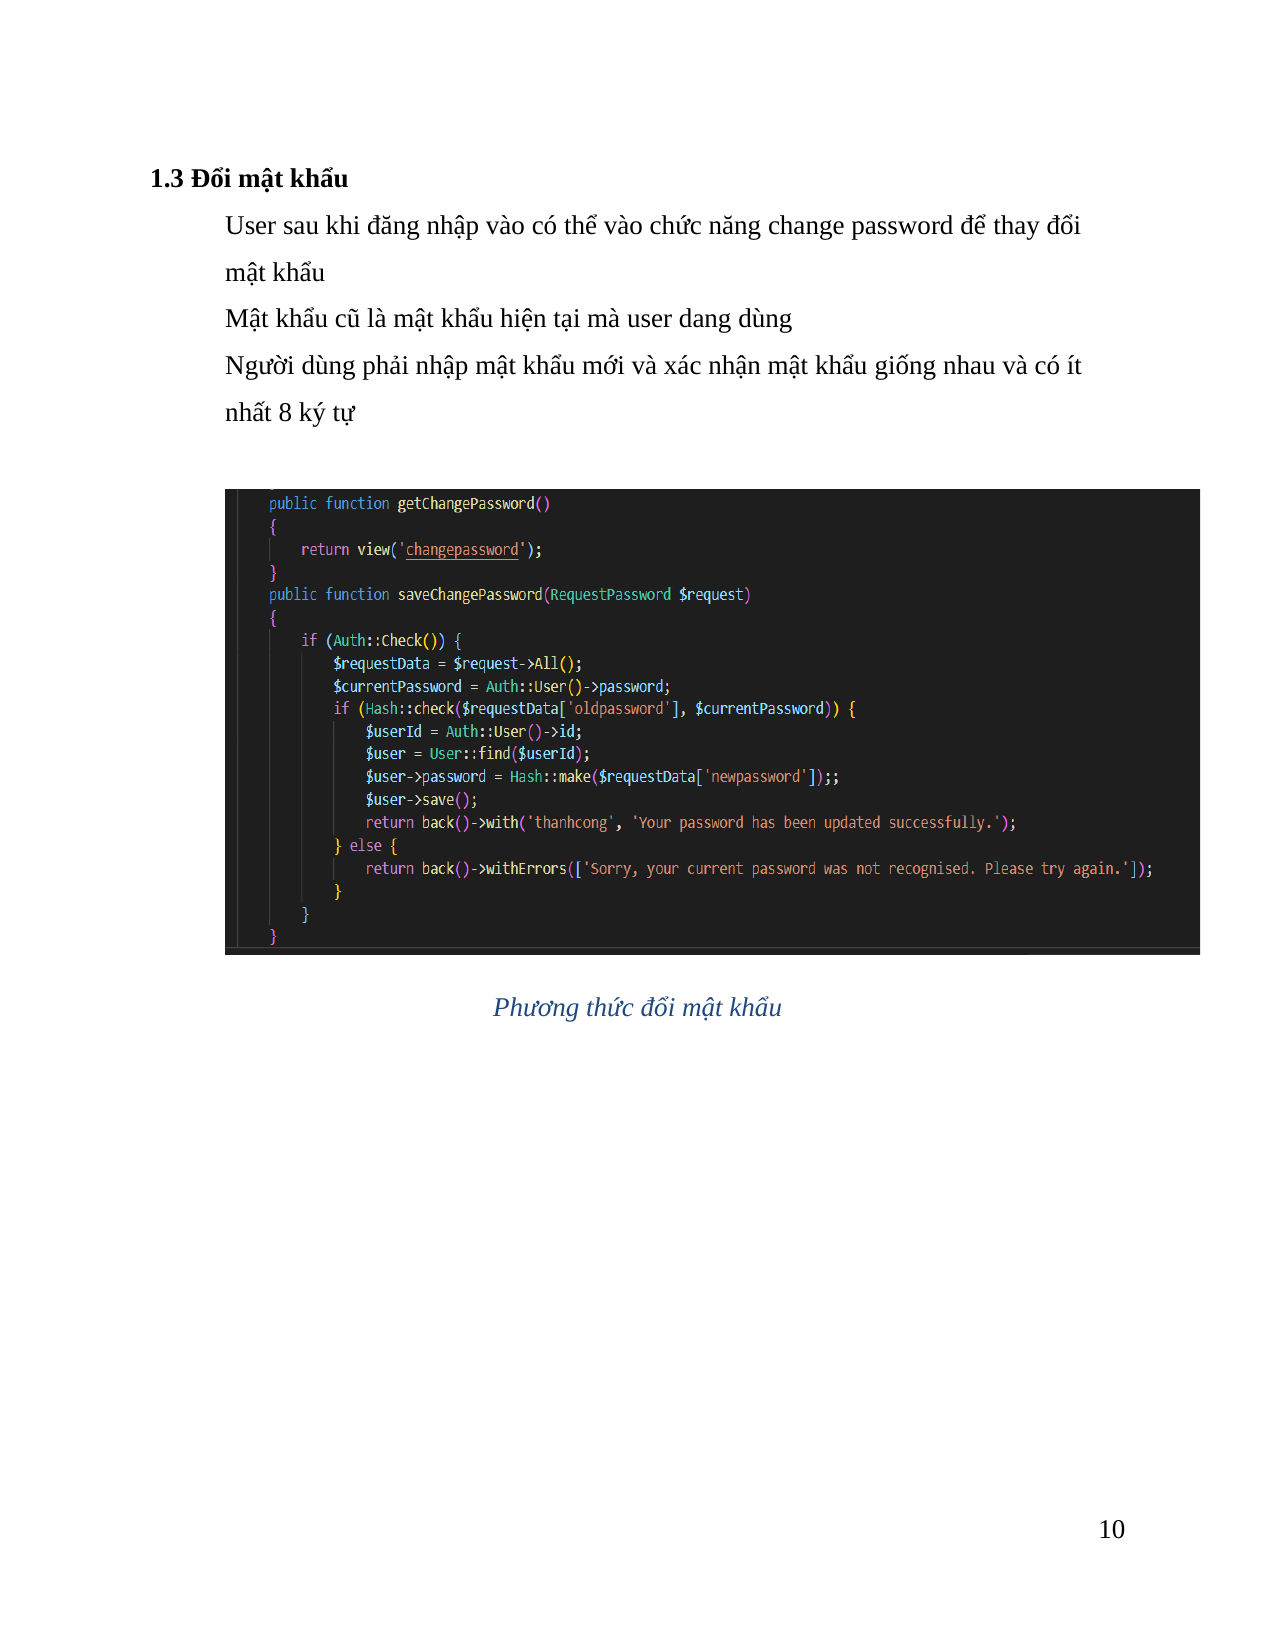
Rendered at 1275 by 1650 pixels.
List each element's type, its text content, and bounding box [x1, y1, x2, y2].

list Người dùng phải nhập mật khẩu mới và xác nhận mật khẩu giống nhau và có ít nhất 8 ký tự [225, 349, 1125, 427]
list Mật khẩu cũ là mật khẩu hiện tại mà user dang dùng [225, 302, 1125, 334]
picture [225, 489, 1200, 955]
text Phương thức đổi mật khẩu [150, 991, 1125, 1022]
subtitle 1.3 Đổi mật khẩu [150, 162, 1125, 194]
list User sau khi đăng nhập vào có thể vào chức năng change password để thay đổi mật khẩu [225, 209, 1125, 287]
